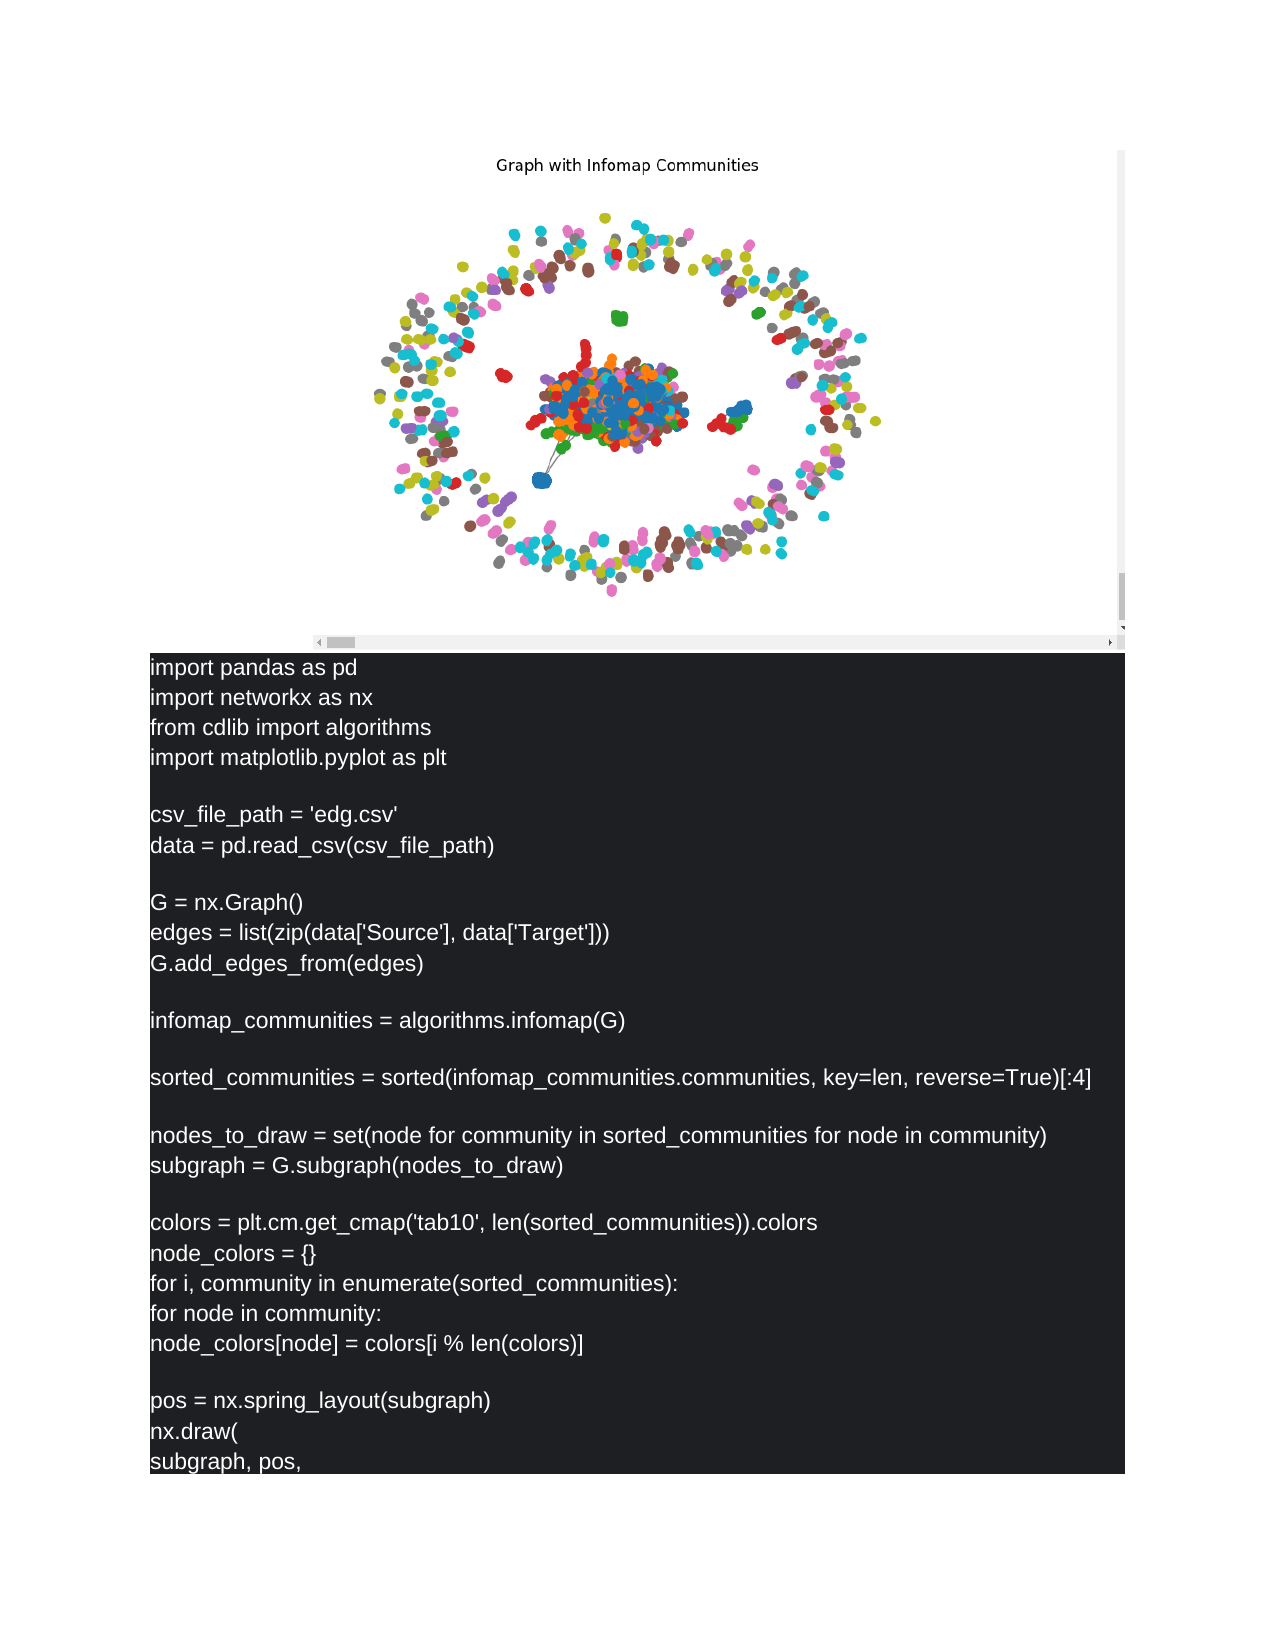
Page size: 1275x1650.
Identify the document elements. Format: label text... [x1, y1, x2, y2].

text for i, community in enumerate(sorted_communities): [150, 1270, 1125, 1296]
text import pandas as pd [150, 653, 1125, 680]
text subgraph, pos, [150, 1448, 1125, 1474]
text import networkx as nx [150, 684, 1125, 710]
text from cdlib import algorithms [150, 714, 1125, 740]
text import matplotlib.pyplot as plt [150, 744, 1125, 770]
text node_colors[node] = colors[i % len(colors)] [150, 1330, 1125, 1356]
text G.add_edges_from(edges) [150, 949, 1125, 976]
text nx.draw( [150, 1418, 1125, 1444]
picture [270, 150, 1125, 650]
text G = nx.Graph() [150, 889, 1125, 915]
text data = pd.read_csv(csv_file_path) [150, 832, 1125, 858]
text edges = list(zip(data['Source'], data['Target'])) [150, 919, 1125, 946]
text pos = nx.spring_layout(subgraph) [150, 1387, 1125, 1414]
text infomap_communities = algorithms.infomap(G) [150, 1007, 1125, 1033]
text node_colors = {} [150, 1239, 1125, 1266]
text subgraph = G.subgraph(nodes_to_draw) [150, 1152, 1125, 1178]
text colors = plt.cm.get_cmap('tab10', len(sorted_communities)).colors [150, 1209, 1125, 1236]
text csv_file_path = 'edg.csv' [150, 801, 1125, 828]
text sorted_communities = sorted(infomap_communities.communities, key=len, reverse=True)[:4] [150, 1064, 1125, 1091]
text nodes_to_draw = set(node for community in sorted_communities for node in community) [150, 1122, 1125, 1148]
text for node in community: [150, 1300, 1125, 1326]
